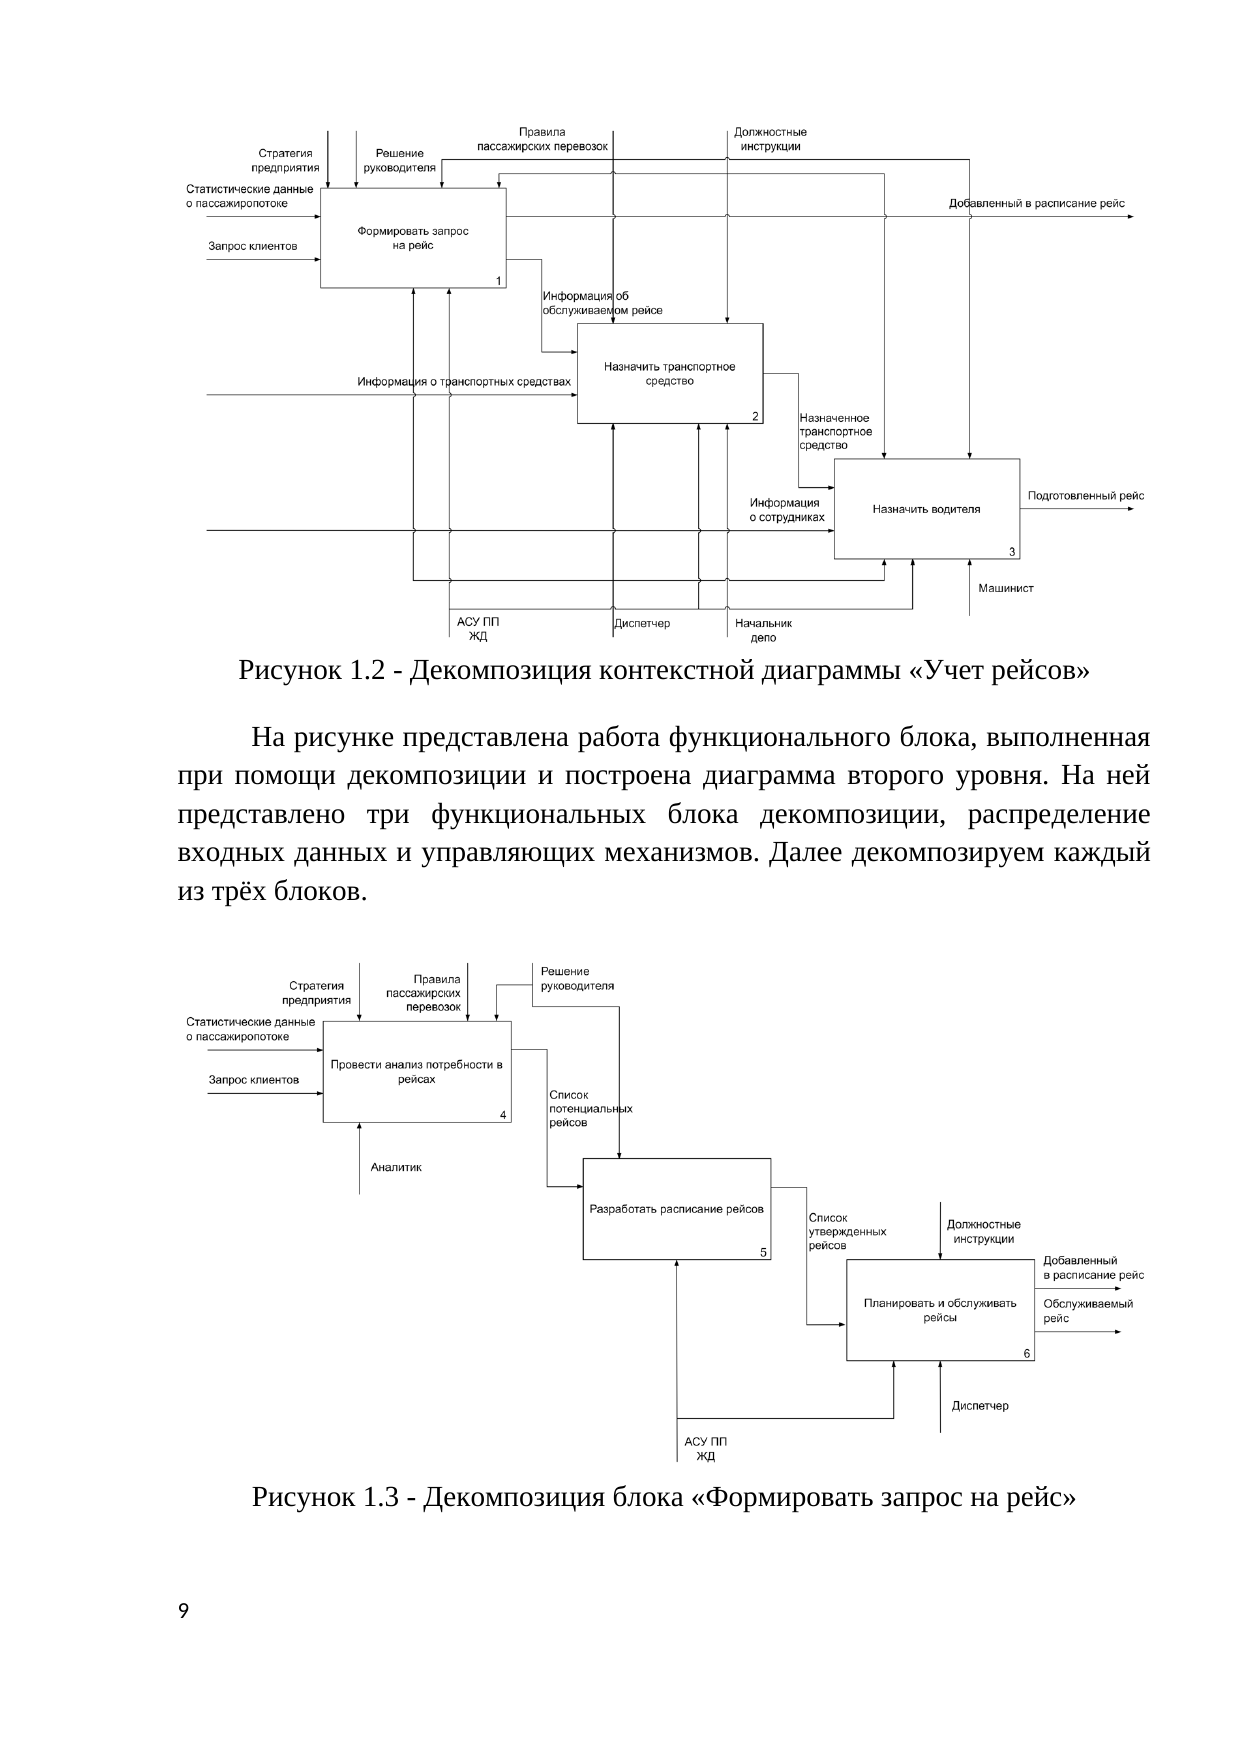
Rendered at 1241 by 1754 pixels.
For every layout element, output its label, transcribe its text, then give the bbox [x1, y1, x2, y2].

picture [177, 118, 1152, 652]
text Рисунок 1.3 - Декомпозиция блока «Формировать запрос на рейс» [177, 1479, 1152, 1513]
text На рисунке представлена работа функционального блока, выполненная при помощи декомпозиции и построена диаграмма второго уровня. На ней представлено три функциональных блока декомпозиции, распределение входных данных и управляющих механизмов. Далее декомпозируем каждый из трёх блоков. [177, 719, 1152, 907]
picture [177, 950, 1152, 1476]
text Рисунок 1.2 - Декомпозиция контекстной диаграммы «Учет рейсов» [177, 652, 1152, 685]
